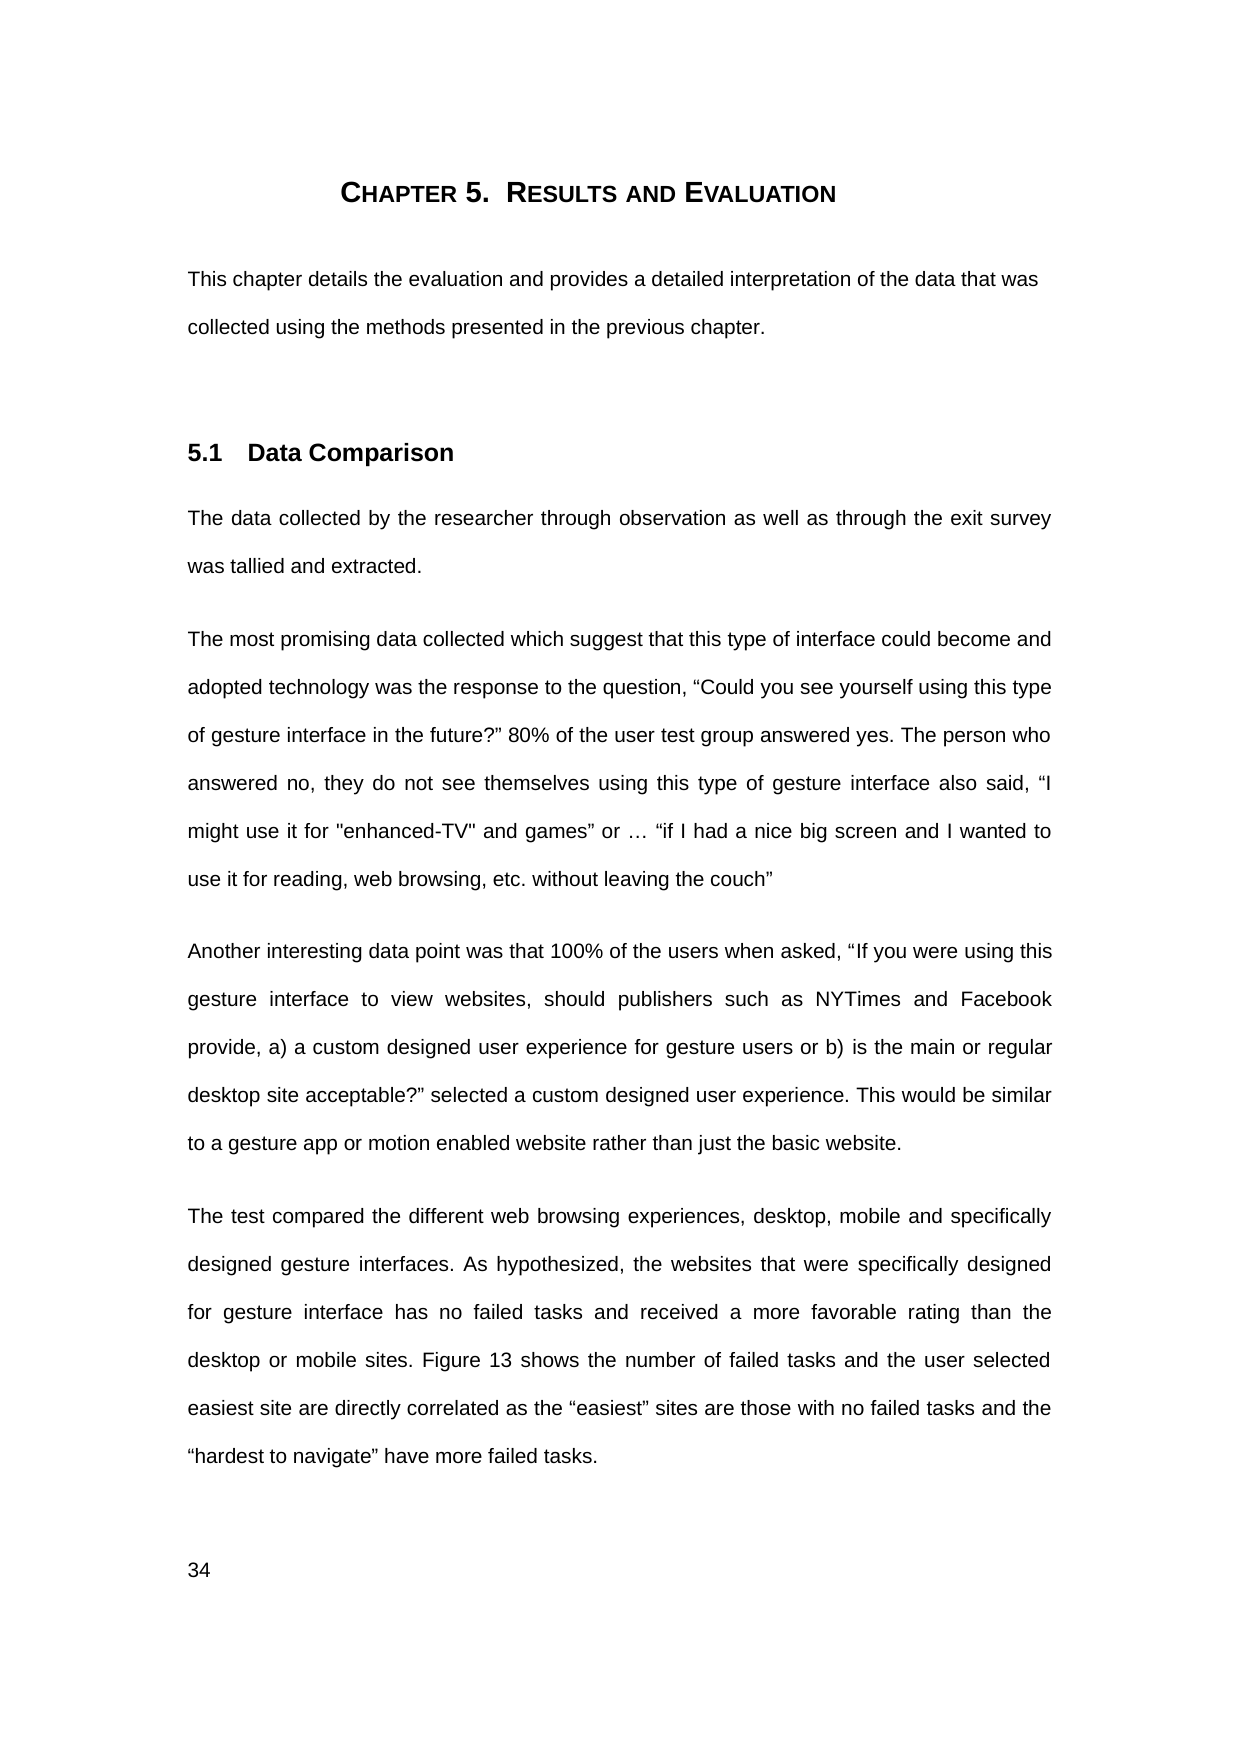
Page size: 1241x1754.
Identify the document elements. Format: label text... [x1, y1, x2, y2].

text This chapter details the evaluation and provides a detailed interpretation of the data that was collected using the methods presented in the previous chapter. [187, 267, 1053, 339]
text The data collected by the researcher through observation as well as through the exit survey was tallied and extracted. [187, 506, 1053, 578]
text The most promising data collected which suggest that this type of interface could become and adopted technology was the response to the question, “Could you see yourself using this type of gesture interface in the future?” 80% of the user test group answered yes. The person who answered no, they do not see themselves using this type of gesture interface also said, “I might use it for "enhanced-TV" and games” or … “if I had a nice big screen and I wanted to use it for reading, web browsing, etc. without leaving the couch” [187, 627, 1053, 890]
text The test compared the different web browsing experiences, desktop, mobile and specifically designed gesture interfaces. As hypothesized, the websites that were specifically designed for gesture interface has no failed tasks and received a more favorable rating than the desktop or mobile sites. shows the number of failed tasks and the user selected easiest site are directly correlated as the “easiest” sites are those with no failed tasks and the “hardest to navigate” have more failed tasks. [187, 1210, 1053, 1308]
subtitle Results and Evaluation [169, 175, 1008, 208]
subtitle Data Comparison [187, 438, 1053, 467]
text Another interesting data point was that 100% of the users when asked, “If you were using this gesture interface to view websites, should publishers such as NYTimes and Facebook provide, a) a custom designed user experience for gesture users or b) is the main or regular desktop site acceptable?” selected a custom designed user experience. This would be similar to a gesture app or motion enabled website rather than just the basic website. [187, 939, 1053, 1155]
text The test compared the different web browsing experiences, desktop, mobile and specifically designed gesture interfaces. As hypothesized, the websites that were specifically designed for gesture interface has no failed tasks and received a more favorable rating than the desktop or mobile sites. shows the number of failed tasks and the user selected easiest site are directly correlated as the “easiest” sites are those with no failed tasks and the “hardest to navigate” have more failed tasks. [187, 1309, 1053, 1467]
